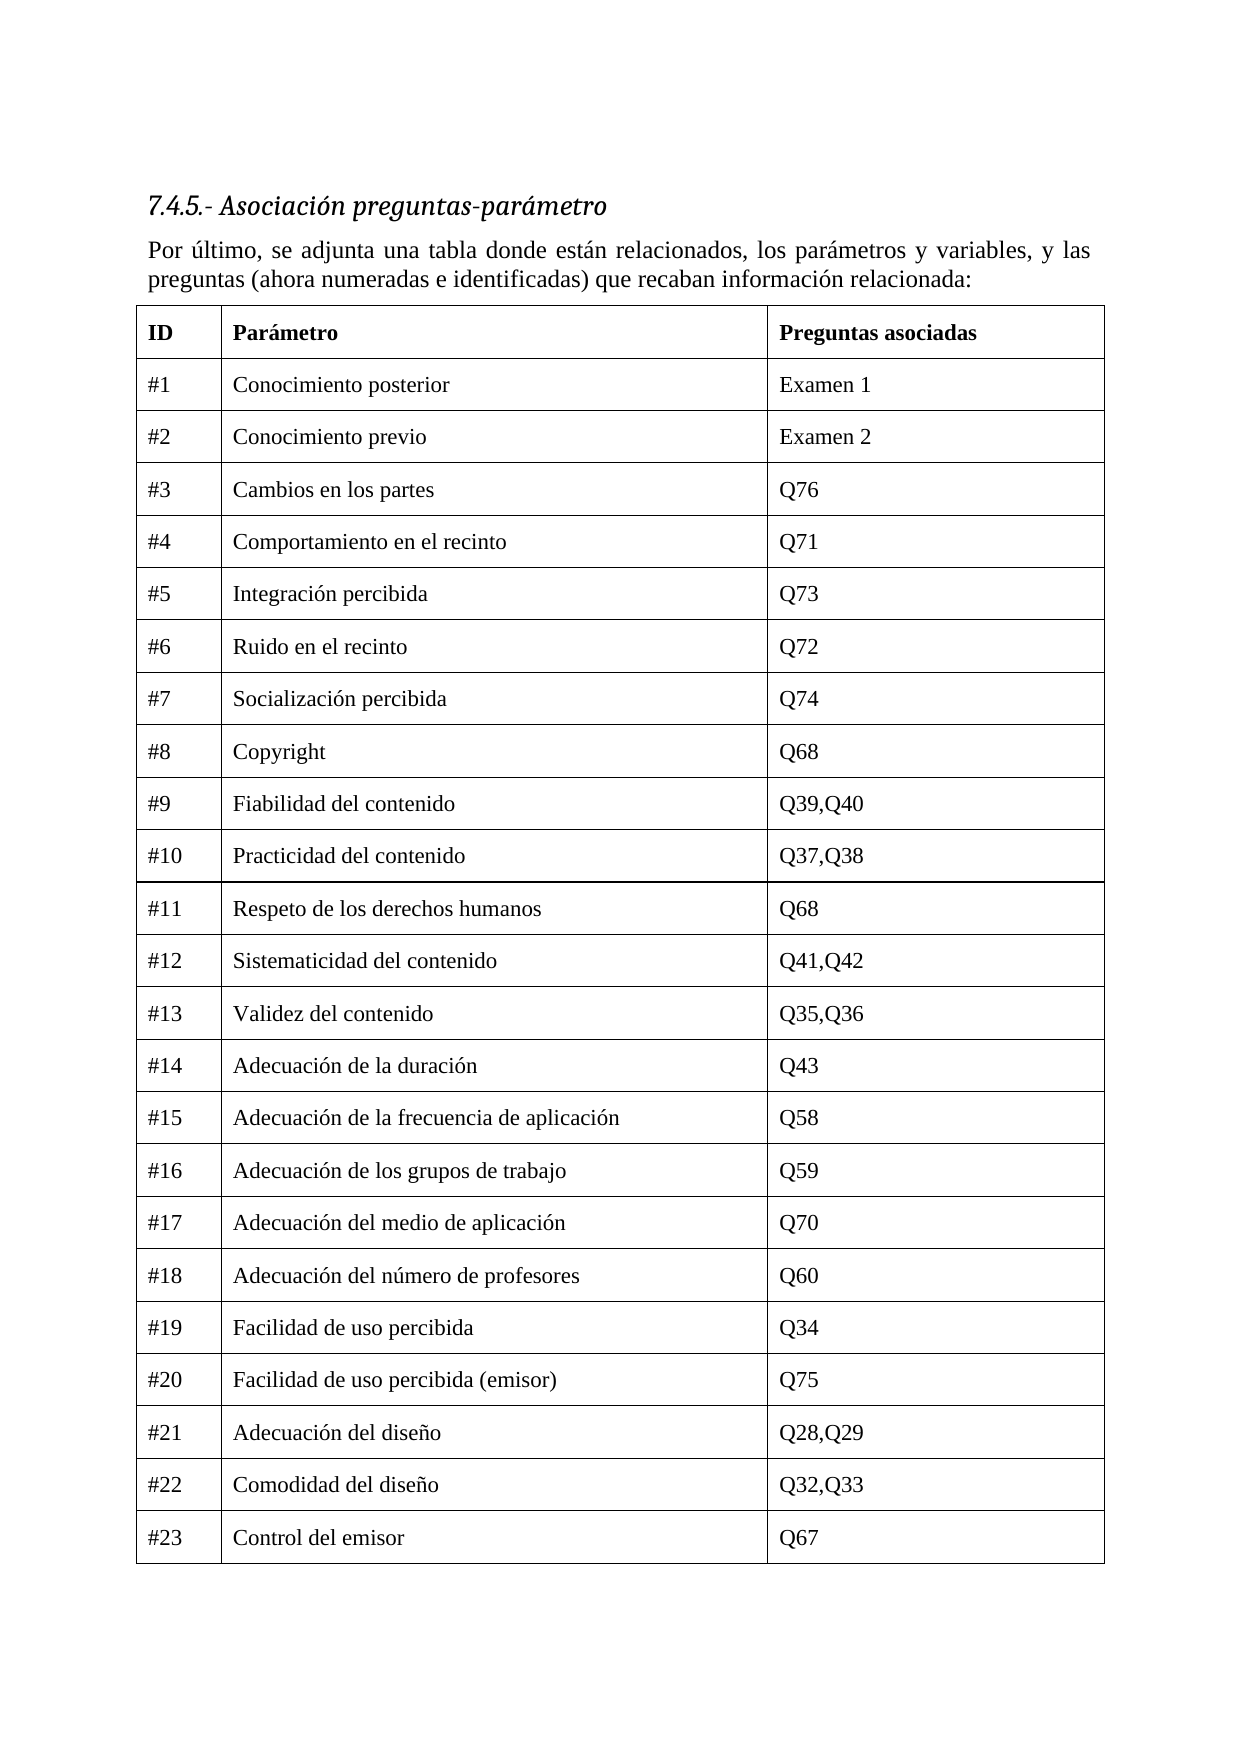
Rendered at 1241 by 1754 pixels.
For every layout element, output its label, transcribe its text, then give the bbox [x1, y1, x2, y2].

table_cell Q41,Q42 [768, 935, 1104, 986]
table_header Preguntas asociadas [768, 306, 1104, 357]
table_cell Q34 [768, 1302, 1104, 1353]
table_cell Practicidad del contenido [222, 830, 767, 881]
table_cell Fiabilidad del contenido [222, 778, 767, 829]
table_cell Ruido en el recinto [222, 620, 767, 672]
table_cell Respeto de los derechos humanos [222, 883, 767, 934]
table_cell Comportamiento en el recinto [222, 516, 767, 567]
table_cell Q76 [768, 463, 1104, 514]
table_cell Q75 [768, 1354, 1104, 1405]
table_cell Q58 [768, 1092, 1104, 1143]
table_cell Adecuación del medio de aplicación [222, 1197, 767, 1248]
table_cell Facilidad de uso percibida [222, 1302, 767, 1353]
table_cell #11 [137, 883, 221, 934]
table_cell Q32,Q33 [768, 1459, 1104, 1510]
table_cell Examen 2 [768, 411, 1104, 462]
table_cell #16 [137, 1144, 221, 1196]
table_cell #7 [137, 673, 221, 724]
table_cell Q71 [768, 516, 1104, 567]
table_cell Q68 [768, 883, 1104, 934]
table_cell #4 [137, 516, 221, 567]
table_cell #17 [137, 1197, 221, 1248]
table_cell Integración percibida [222, 568, 767, 619]
table_cell Q39,Q40 [768, 778, 1104, 829]
table_cell #18 [137, 1249, 221, 1301]
table_cell Adecuación de la duración [222, 1040, 767, 1091]
table_cell Facilidad de uso percibida (emisor) [222, 1354, 767, 1405]
table_cell Q37,Q38 [768, 830, 1104, 881]
table_cell Q60 [768, 1249, 1104, 1301]
table_cell Copyright [222, 725, 767, 777]
table_cell #12 [137, 935, 221, 986]
table_cell Conocimiento previo [222, 411, 767, 462]
table_cell #19 [137, 1302, 221, 1353]
table_cell Q70 [768, 1197, 1104, 1248]
table_cell Q28,Q29 [768, 1406, 1104, 1458]
table_cell #5 [137, 568, 221, 619]
table_cell Adecuación de la frecuencia de aplicación [222, 1092, 767, 1143]
table_cell Comodidad del diseño [222, 1459, 767, 1510]
table_cell Conocimiento posterior [222, 359, 767, 410]
table_cell Q43 [768, 1040, 1104, 1091]
table_cell #22 [137, 1459, 221, 1510]
subtitle 7.4.5.- Asociación preguntas-parámetro [148, 189, 1092, 222]
table_cell Validez del contenido [222, 987, 767, 1038]
table_cell #6 [137, 620, 221, 672]
table_cell Adecuación de los grupos de trabajo [222, 1144, 767, 1196]
table_cell #20 [137, 1354, 221, 1405]
text Por último, se adjunta una tabla donde están relacionados, los parámetros y variables, y las preguntas (ahora numeradas e identificadas) que recaban información relacionada: [148, 235, 1092, 292]
table_cell Q73 [768, 568, 1104, 619]
table_cell Q59 [768, 1144, 1104, 1196]
table_cell #15 [137, 1092, 221, 1143]
table_cell #21 [137, 1406, 221, 1458]
table_cell Adecuación del diseño [222, 1406, 767, 1458]
table_cell Q72 [768, 620, 1104, 672]
table_cell #8 [137, 725, 221, 777]
table_cell #1 [137, 359, 221, 410]
table_cell #13 [137, 987, 221, 1038]
table_cell Socialización percibida [222, 673, 767, 724]
table_header ID [137, 306, 221, 357]
table_cell Q68 [768, 725, 1104, 777]
table_cell Q35,Q36 [768, 987, 1104, 1038]
table_cell #10 [137, 830, 221, 881]
table_cell Adecuación del número de profesores [222, 1249, 767, 1301]
table_cell Control del emisor [222, 1511, 767, 1562]
table_cell Sistematicidad del contenido [222, 935, 767, 986]
table_cell #2 [137, 411, 221, 462]
table_cell Q67 [768, 1511, 1104, 1562]
table_header Parámetro [222, 306, 767, 357]
table_cell Examen 1 [768, 359, 1104, 410]
table_cell #14 [137, 1040, 221, 1091]
table_cell #3 [137, 463, 221, 514]
table_cell Q74 [768, 673, 1104, 724]
table_cell Cambios en los partes [222, 463, 767, 514]
table_cell #9 [137, 778, 221, 829]
table_cell #23 [137, 1511, 221, 1562]
